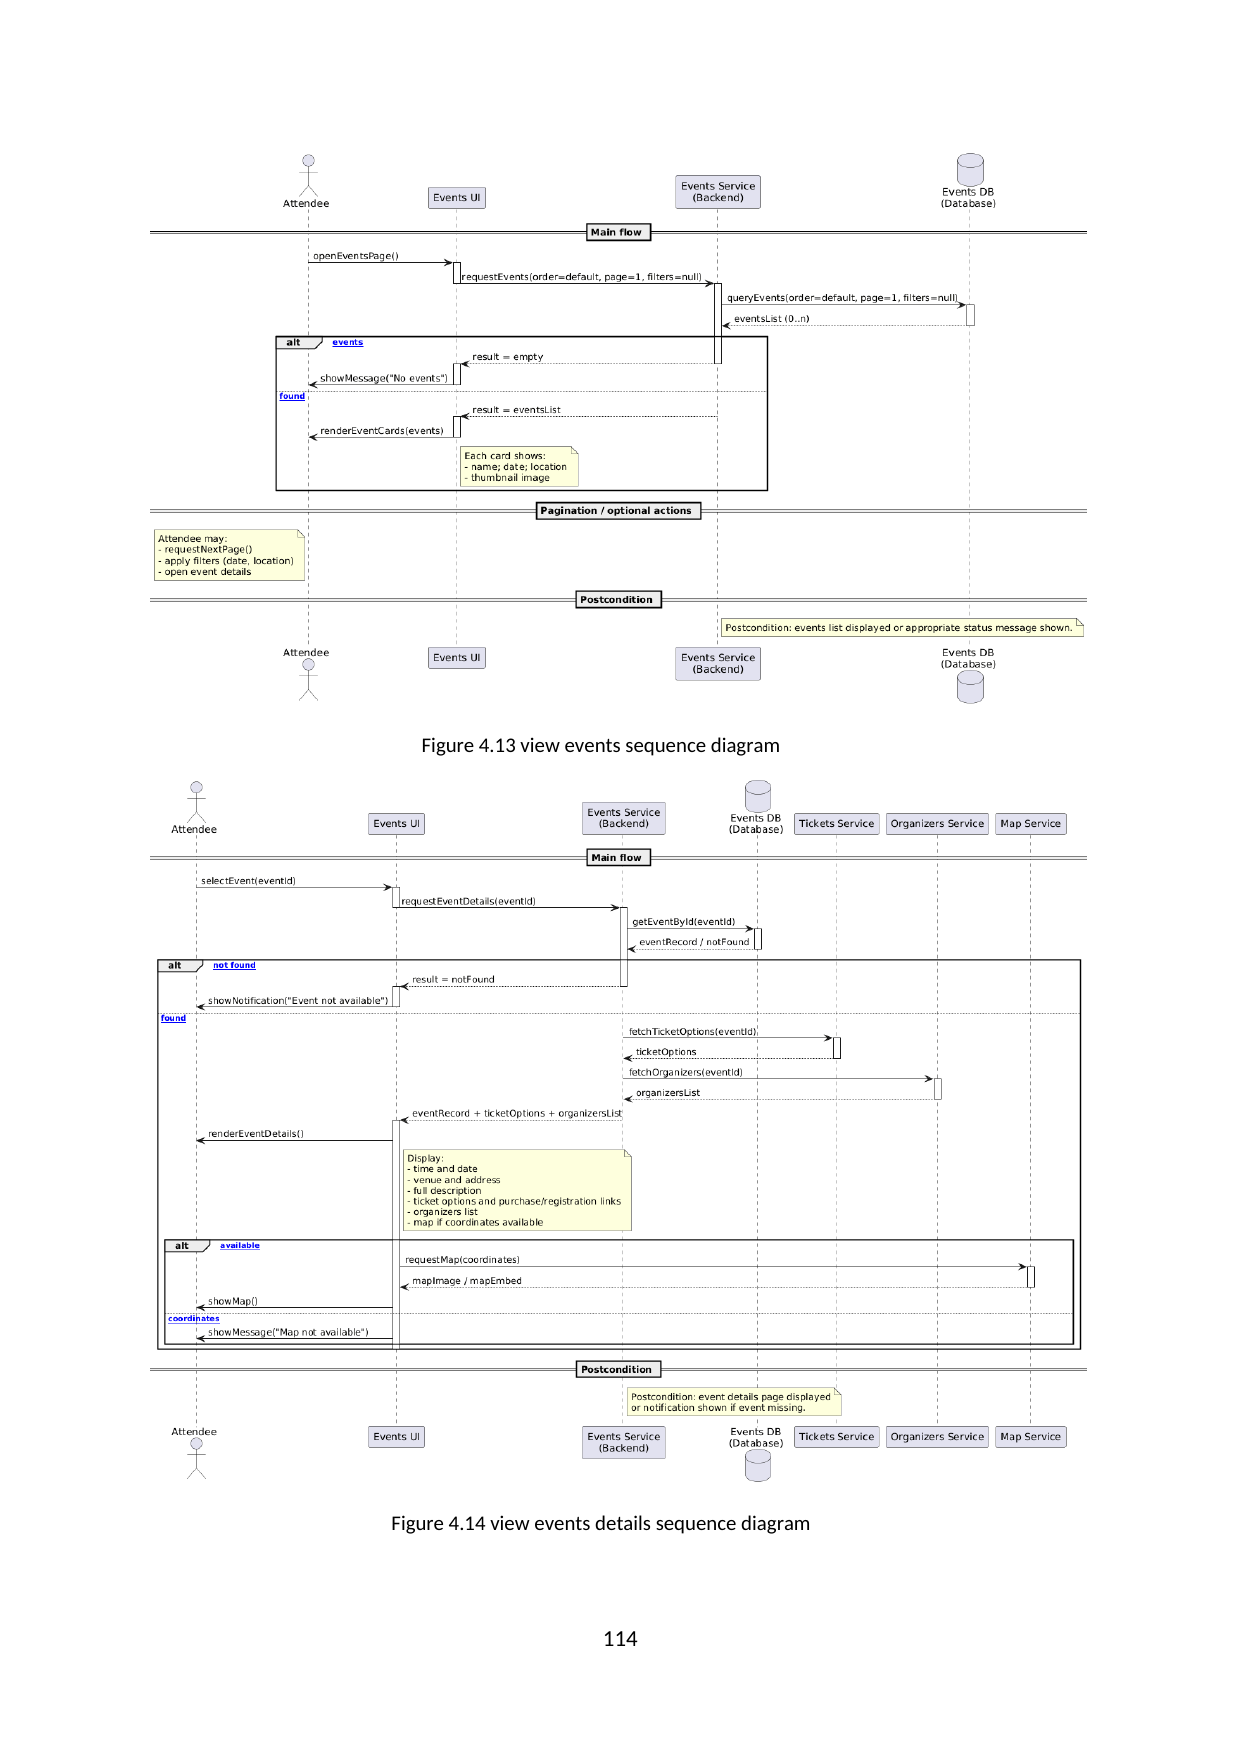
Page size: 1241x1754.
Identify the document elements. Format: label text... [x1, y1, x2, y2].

text Figure 4.13 view events sequence diagram [150, 732, 1053, 757]
text Figure 4.14 view events details sequence diagram [150, 1510, 1053, 1536]
picture [150, 776, 1091, 1492]
picture [150, 150, 1091, 714]
